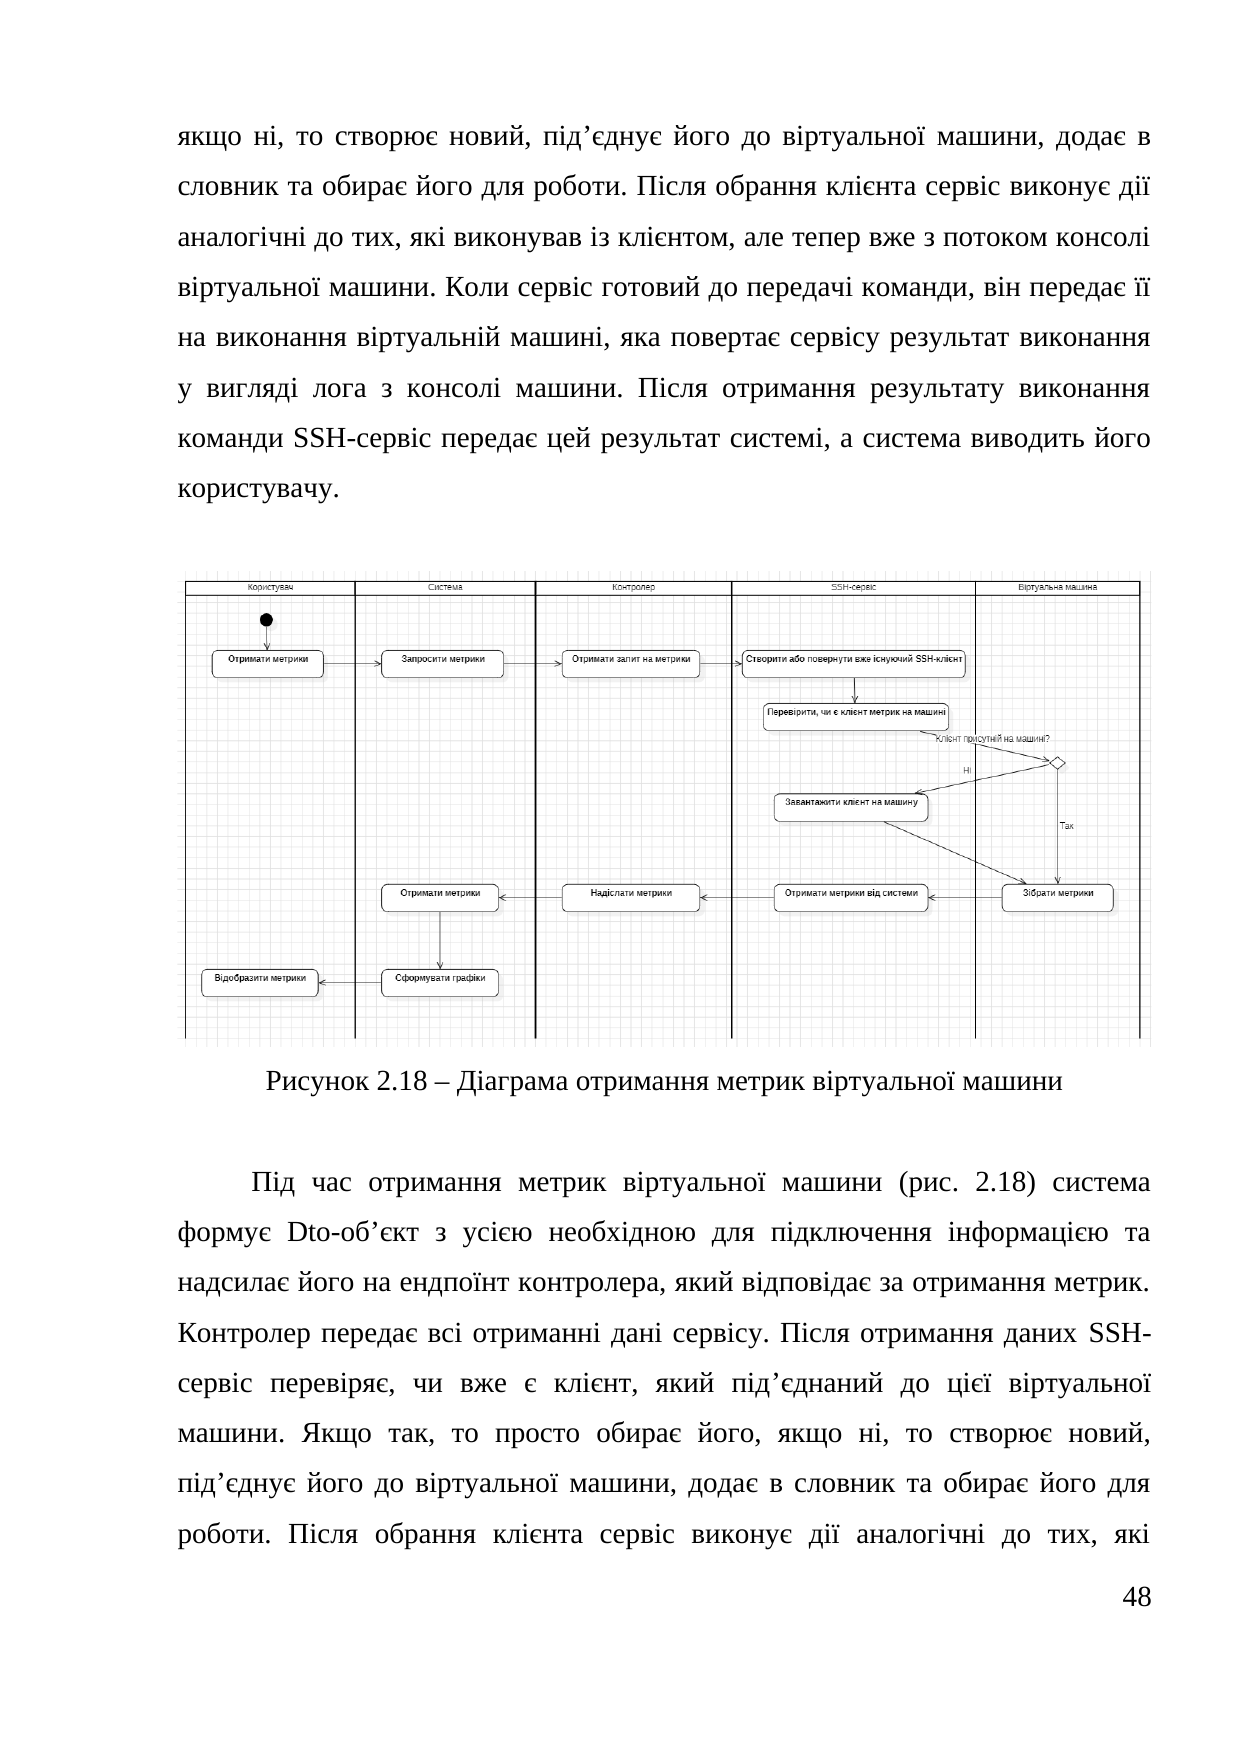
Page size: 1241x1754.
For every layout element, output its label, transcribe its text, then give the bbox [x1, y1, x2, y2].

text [177, 1164, 1152, 1549]
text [177, 118, 1152, 504]
picture [177, 571, 1152, 1047]
text Рисунок 2.18 – Діаграма отримання метрик віртуальної машини [177, 1063, 1152, 1097]
